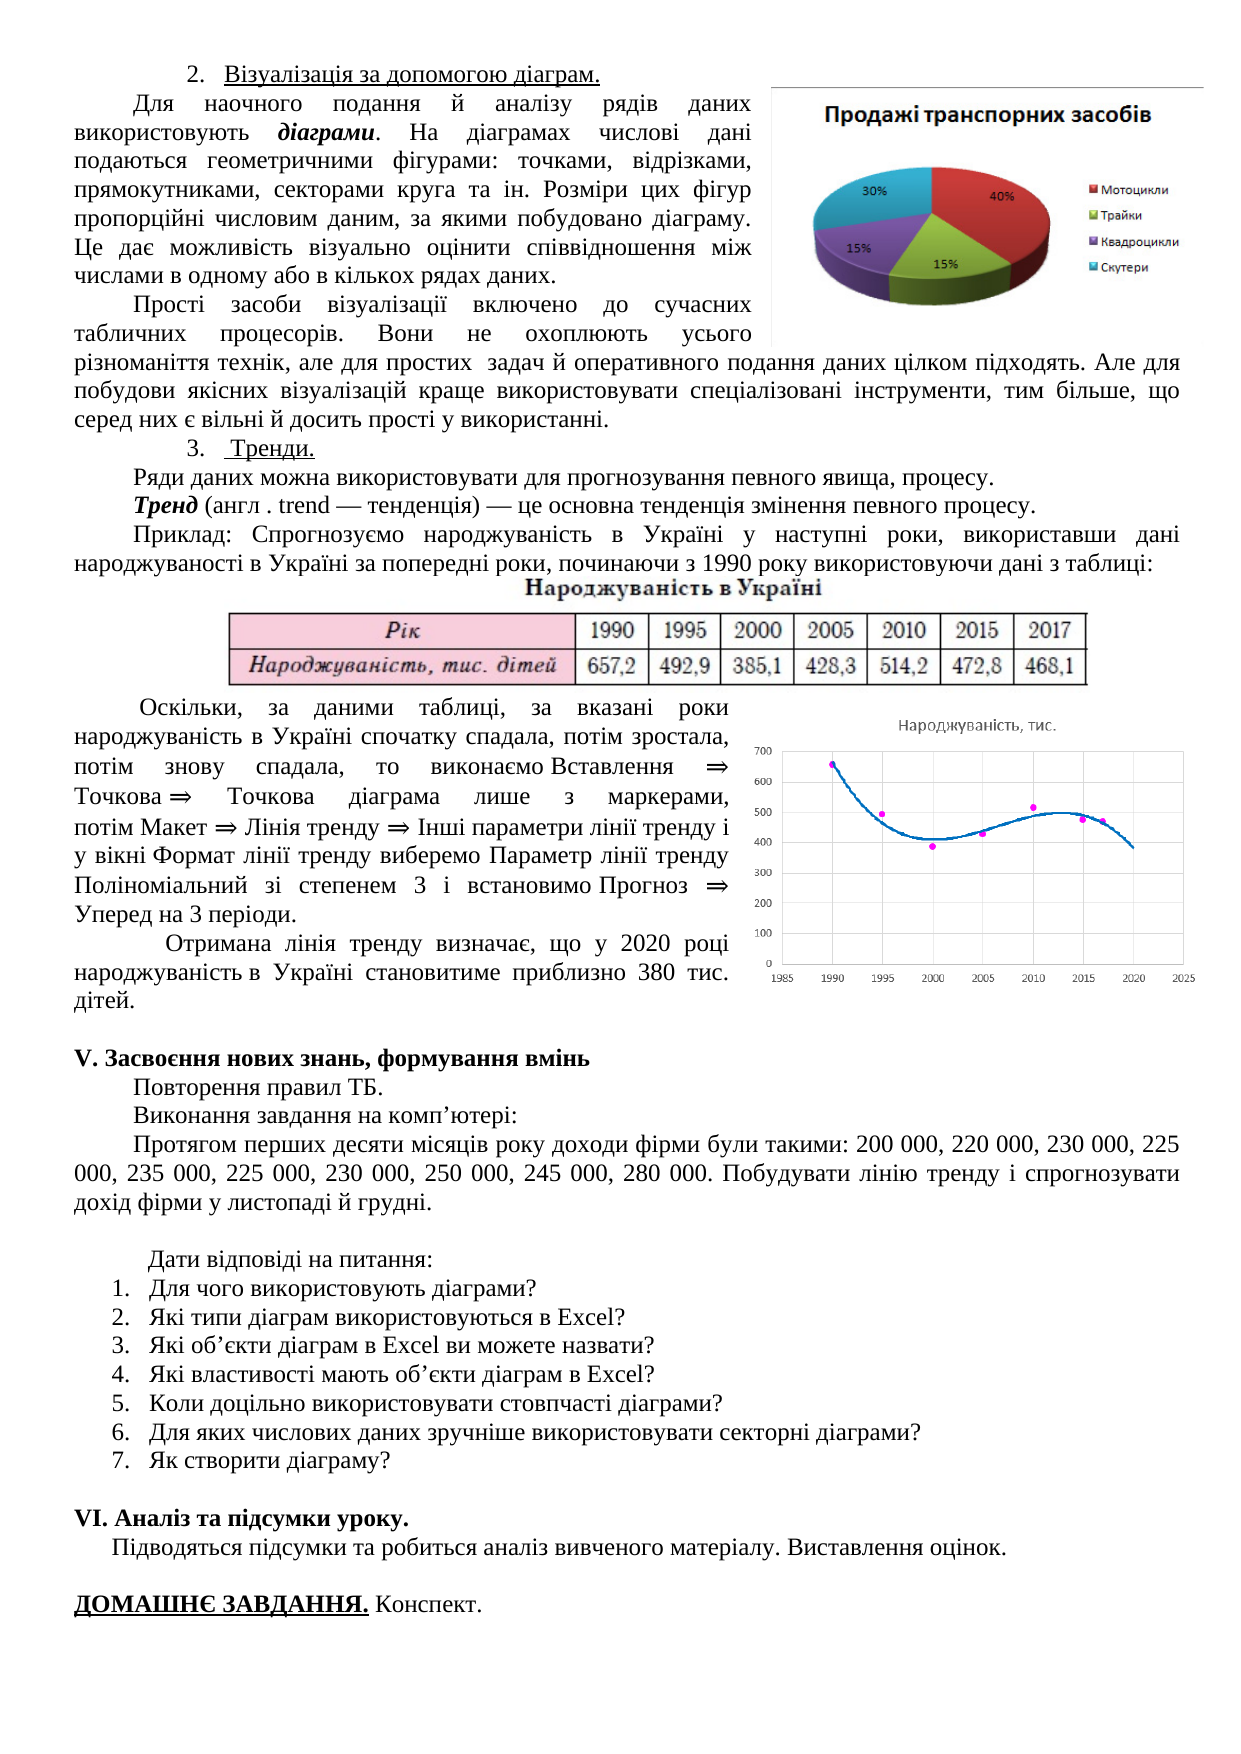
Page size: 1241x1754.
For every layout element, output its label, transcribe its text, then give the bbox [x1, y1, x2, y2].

text Приклад: Спрогнозуємо народжуваність в Україні у наступні роки, використавши дані народжуваності в Україні за попередні роки, починаючи з 1990 року використовуючи дані з таблиці: [74, 519, 1181, 577]
list Візуалізація за допомогою діаграм. [186, 59, 1181, 88]
text Дати відповіді на питання: [74, 1244, 1181, 1273]
text Повторення правил ТБ. [74, 1072, 1181, 1101]
text VІ. Аналіз та підсумки уроку. [74, 1503, 1181, 1532]
text Для наочного подання й аналізу рядів даних використовують діаграми. На діаграмах числові дані подаються геометричними фігурами: точками, відрізками, прямокутниками, секторами круга та ін. Розміри цих фігур пропорційні числовим даним, за якими побудовано діаграму. Це дає можливість візуально оцінити співвідношення між числами в одному або в кількох рядах даних. [74, 88, 769, 289]
picture [223, 576, 1091, 693]
text V. Засвоєння нових знань, формування вмінь [74, 1043, 1181, 1072]
text Підводяться підсумки та робиться аналіз вивченого матеріалу. Виставлення оцінок. [74, 1532, 1181, 1561]
picture [769, 86, 1204, 346]
list Тренди. [186, 433, 1181, 462]
list Як створити діаграму? [111, 1446, 1181, 1474]
text Оскільки, за даними таблиці, за вказані роки народжуваність в Україні спочатку спадала, потім зростала, потім знову спадала, то виконаємо Вставлення ⇒ Точкова ⇒ Точкова діаграма лише з маркерами, потім Макет ⇒ Лінія тренду ⇒ Інші параметри лінії тренду і у вікні Формат лінії тренду виберемо Параметр лінії тренду Поліноміальний зі степенем 3 і встановимо Прогноз ⇒ Уперед на 3 періоди. [74, 692, 1181, 928]
text Тренд (англ . trend — тенденція) — це основна тенденція змінення певного процесу. [74, 490, 1181, 519]
list Для яких числових даних зручніше використовувати секторні діаграми? [111, 1417, 1181, 1446]
text Протягом перших десяти місяців року доходи фірми були такими: 200 000, 220 000, 230 000, 225 000, 235 000, 225 000, 230 000, 250 000, 245 000, 280 000. Побудувати лінію тренду і спрогнозувати дохід фірми у листопаді й грудні. [74, 1129, 1181, 1216]
picture [748, 707, 1202, 989]
list Які властивості мають об’єкти діаграм в Excel? [111, 1359, 1181, 1388]
list Які об’єкти діаграм в Excel ви можете назвати? [111, 1331, 1181, 1359]
list Які типи діаграм використовуються в Excel? [111, 1302, 1181, 1331]
text Виконання завдання на комп’ютері: [74, 1101, 1181, 1129]
text ДОМАШНЄ ЗАВДАННЯ. Конспект. [74, 1589, 1181, 1618]
text Прості засоби візуалізації включено до сучасних табличних процесорів. Вони не охоплюють усього різноманіття технік, але для простих задач й оперативного подання даних цілком підходять. Але для побудови якісних візуалізацій краще використовувати спеціалізовані інструменти, тим більше, що серед них є вільні й досить прості у використанні. [74, 289, 1181, 433]
text Отримана лінія тренду визначає, що у 2020 році народжуваність в Україні становитиме приблизно 380 тис. дітей. [74, 928, 1181, 1014]
list Коли доцільно використовувати стовпчасті діаграми? [111, 1388, 1181, 1417]
list Для чого використовують діаграми? [111, 1273, 1181, 1302]
text Ряди даних можна використовувати для прогнозування певного явища, процесу. [74, 462, 1181, 490]
